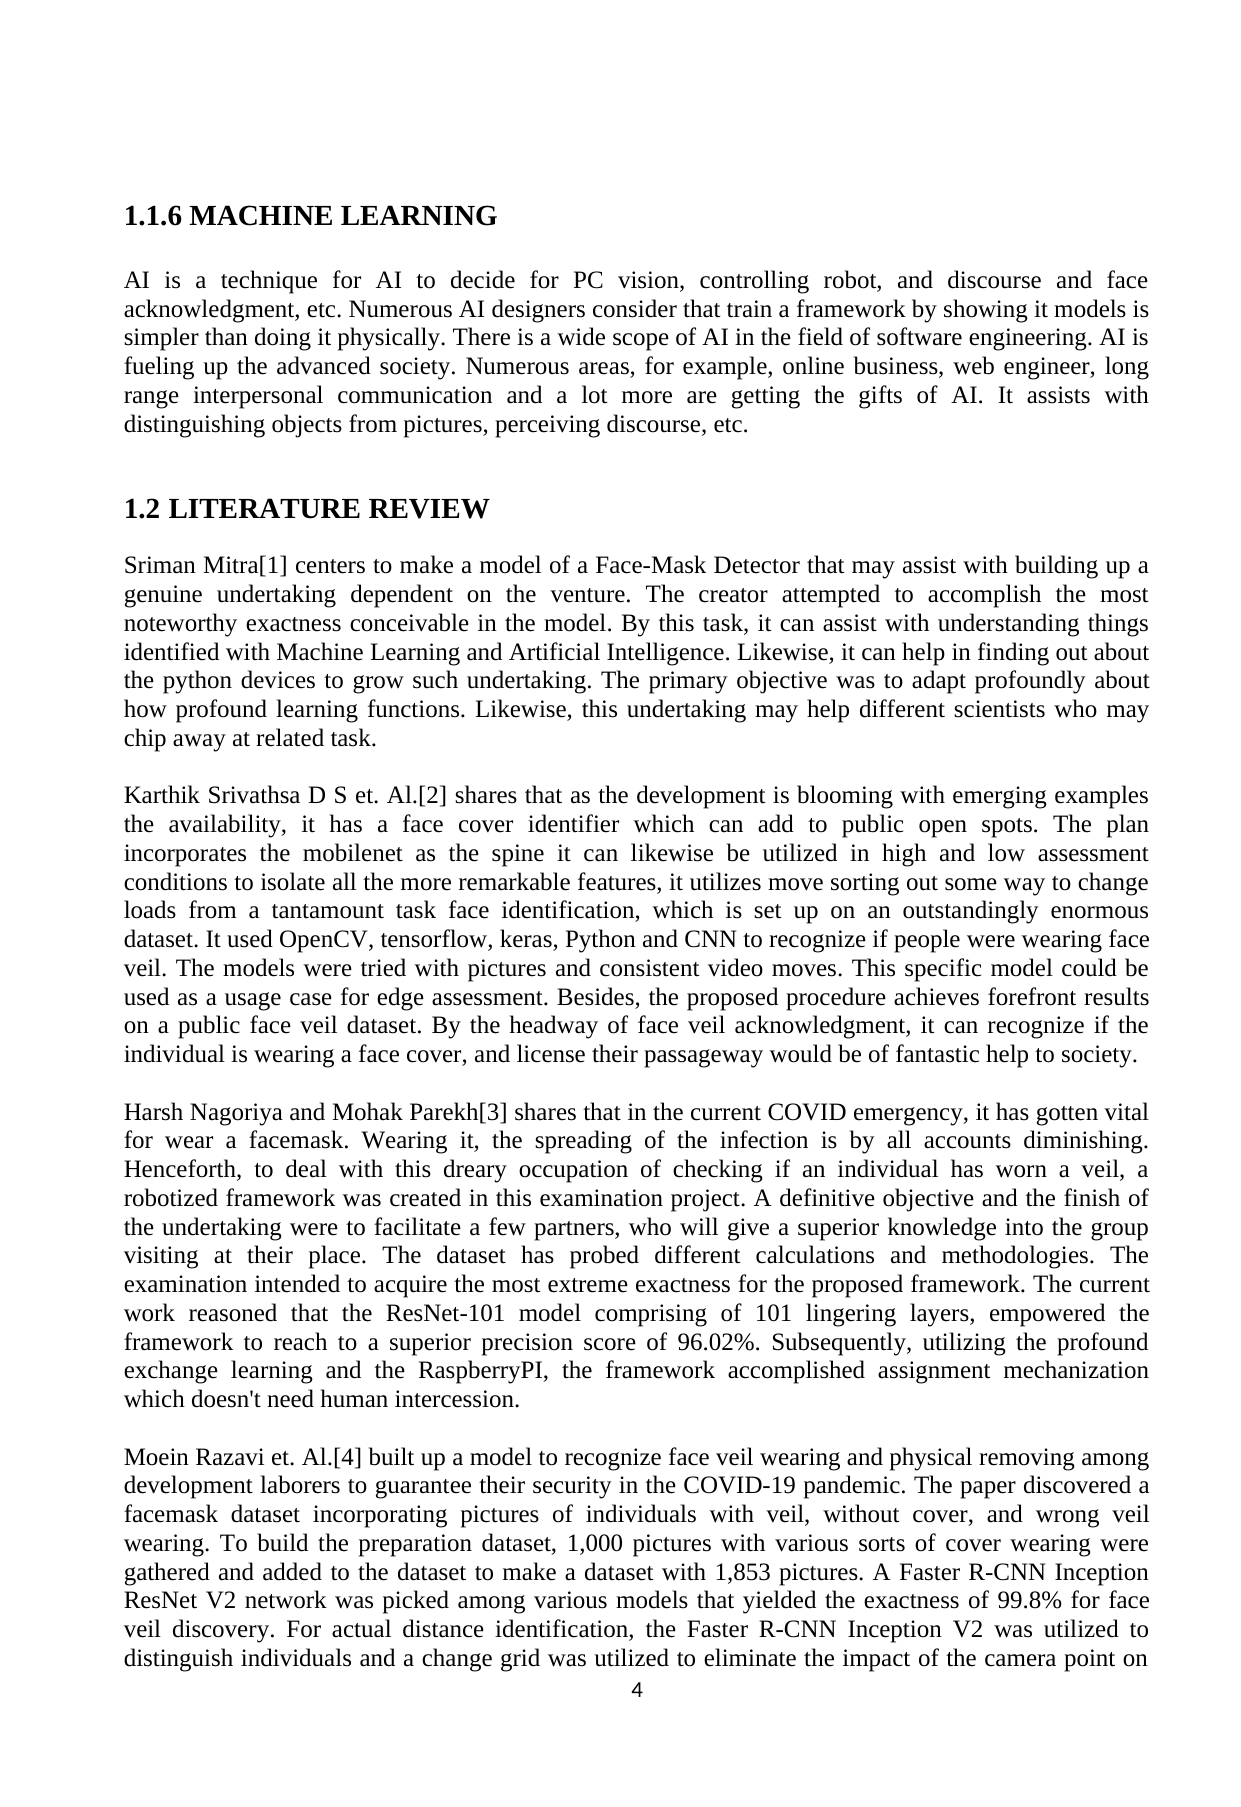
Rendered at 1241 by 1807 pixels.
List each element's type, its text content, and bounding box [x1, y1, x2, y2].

text AI is a technique for AI to decide for PC vision, controlling robot, and discourse and face acknowledgment, etc. Numerous AI designers consider that train a framework by showing it models is simpler than doing it physically. There is a wide scope of AI in the field of software engineering. AI is fueling up the advanced society. Numerous areas, for example, online business, web engineer, long range interpersonal communication and a lot more are getting the gifts of AI. It assists with distinguishing objects from pictures, perceiving discourse, etc. [123, 265, 1150, 437]
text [123, 1442, 1150, 1672]
text Harsh Nagoriya and Mohak Parekh[3] shares that in the current COVID emergency, it has gotten vital for wear a facemask. Wearing it, the spreading of the infection is by all accounts diminishing. Henceforth, to deal with this dreary occupation of checking if an individual has worn a veil, a robotized framework was created in this examination project. A definitive objective and the finish of the undertaking were to facilitate a few partners, who will give a superior knowledge into the group visiting at their place. The dataset has probed different calculations and methodologies. The examination intended to acquire the most extreme exactness for the proposed framework. The current work reasoned that the ResNet-101 model comprising of 101 lingering layers, empowered the framework to reach to a superior precision score of 96.02%. Subsequently, utilizing the profound exchange learning and the RaspberryPI, the framework accomplished assignment mechanization which doesn't need human intercession. [123, 1097, 1150, 1413]
text 1.1.6 MACHINE LEARNING [123, 198, 1150, 231]
list LITERATURE REVIEW [123, 491, 1150, 525]
text Karthik Srivathsa D S et. Al.[2] shares that as the development is blooming with emerging examples the availability, it has a face cover identifier which can add to public open spots. The plan incorporates the mobilenet as the spine it can likewise be utilized in high and low assessment conditions to isolate all the more remarkable features, it utilizes move sorting out some way to change loads from a tantamount task face identification, which is set up on an outstandingly enormous dataset. It used OpenCV, tensorflow, keras, Python and CNN to recognize if people were wearing face veil. The models were tried with pictures and consistent video moves. This specific model could be used as a usage case for edge assessment. Besides, the proposed procedure achieves forefront results on a public face veil dataset. By the headway of face veil acknowledgment, it can recognize if the individual is wearing a face cover, and license their passageway would be of fantastic help to society. [123, 781, 1150, 1068]
text Sriman Mitra[1] centers to make a model of a Face-Mask Detector that may assist with building up a genuine undertaking dependent on the venture. The creator attempted to accomplish the most noteworthy exactness conceivable in the model. By this task, it can assist with understanding things identified with Machine Learning and Artificial Intelligence. Likewise, it can help in finding out about the python devices to grow such undertaking. The primary objective was to adapt profoundly about how profound learning functions. Likewise, this undertaking may help different scientists who may chip away at related task. [123, 551, 1150, 752]
